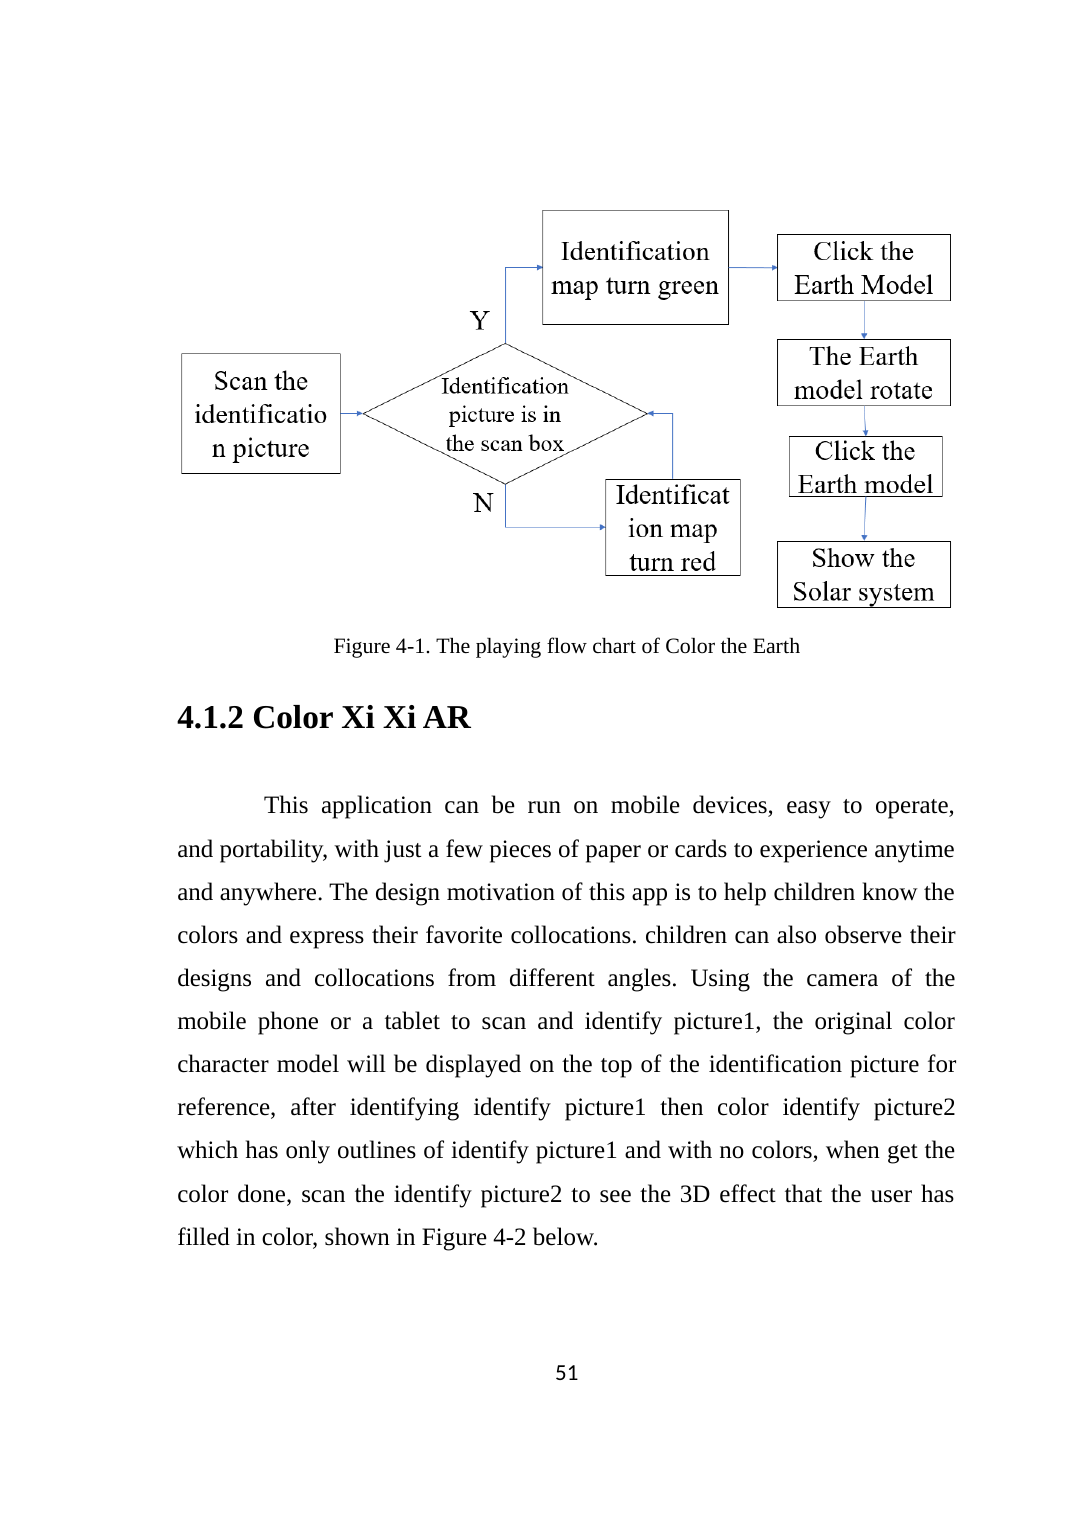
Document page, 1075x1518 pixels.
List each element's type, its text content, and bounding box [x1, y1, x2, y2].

text Figure 4-1. The playing flow chart of Color the Earth [177, 633, 956, 658]
text 4.1.2 Color Xi Xi AR [177, 698, 956, 736]
picture [177, 190, 957, 615]
text This application can be run on mobile devices, easy to operate, and portability, with just a few pieces of paper or cards to experience anytime and anywhere. The design motivation of this app is to help children know the colors and express their favorite collocations. children can also observe their designs and collocations from different angles. Using the camera of the mobile phone or a tablet to scan and identify picture1, the original color character model will be displayed on the top of the identification picture for reference, after identifying identify picture1 then color identify picture2 which has only outlines of identify picture1 and with no colors, when get the color done, scan the identify picture2 to see the 3D effect that the user has filled in color, shown in Figure 4-2 below. [177, 791, 956, 1251]
